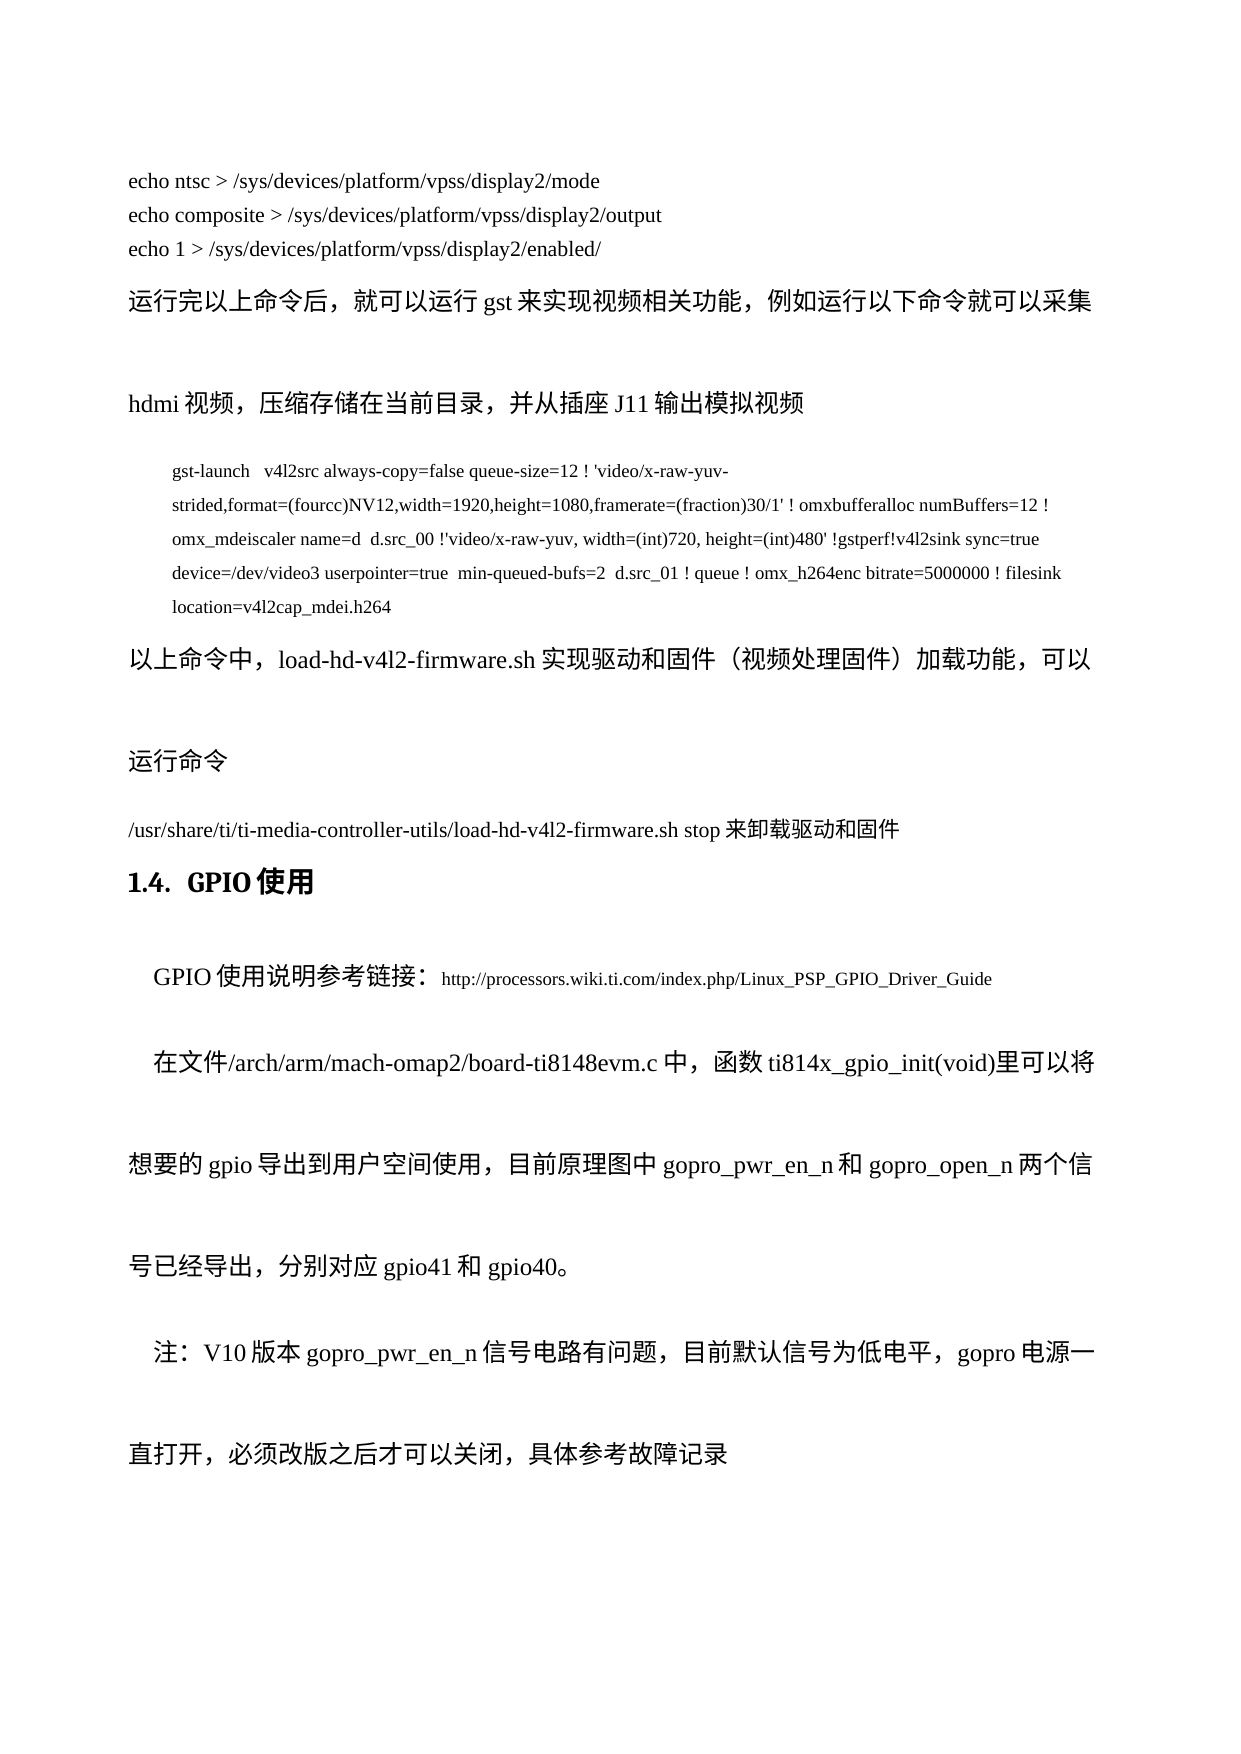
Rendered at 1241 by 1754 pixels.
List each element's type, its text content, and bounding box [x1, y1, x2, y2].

text echo composite > /sys/devices/platform/vpss/display2/output [128, 198, 1112, 232]
text GPIO使用说明参考链接：http://processors.wiki.ti.com/index.php/Linux_PSP_GPIO_Driver_Guide [128, 941, 1112, 1008]
text 注：V10版本gopro_pwr_en_n信号电路有问题，目前默认信号为低电平，gopro电源一直打开，必须改版之后才可以关闭，具体参考故障记录 [128, 1316, 1112, 1486]
text 运行完以上命令后，就可以运行gst来实现视频相关功能，例如运行以下命令就可以采集hdmi视频，压缩存储在当前目录，并从插座J11输出模拟视频 [128, 266, 1112, 436]
subtitle GPIO使用 [128, 845, 1112, 913]
text 在文件/arch/arm/mach-omap2/board-ti8148evm.c中，函数ti814x_gpio_init(void)里可以将想要的gpio导出到用户空间使用，目前原理图中gopro_pwr_en_n和gopro_open_n两个信号已经导出，分别对应gpio41和gpio40。 [128, 1027, 1112, 1298]
text /usr/share/ti/ti-media-controller-utils/load-hd-v4l2-firmware.sh stop来卸载驱动和固件 [128, 811, 1112, 845]
text echo ntsc > /sys/devices/platform/vpss/display2/mode [128, 164, 1112, 198]
text 以上命令中，load-hd-v4l2-firmware.sh实现驱动和固件（视频处理固件）加载功能，可以运行命令 [128, 623, 1112, 793]
list gst-launch v4l2src always-copy=false queue-size=12 ! 'video/x-raw-yuv-strided,format=(fourcc)NV12,width=1920,height=1080,framerate=(fraction)30/1' ! omxbufferalloc numBuffers=12 ! omx_mdeiscaler name=d d.src_00 !'video/x-raw-yuv, width=(int)720, height=(int)480' !gstperf!v4l2sink sync=true device=/dev/video3 userpointer=true min-queued-bufs=2 d.src_01 ! queue ! omx_h264enc bitrate=5000000 ! filesink location=v4l2cap_mdei.h264 [172, 454, 1112, 623]
text echo 1 > /sys/devices/platform/vpss/display2/enabled/ [128, 232, 1112, 266]
